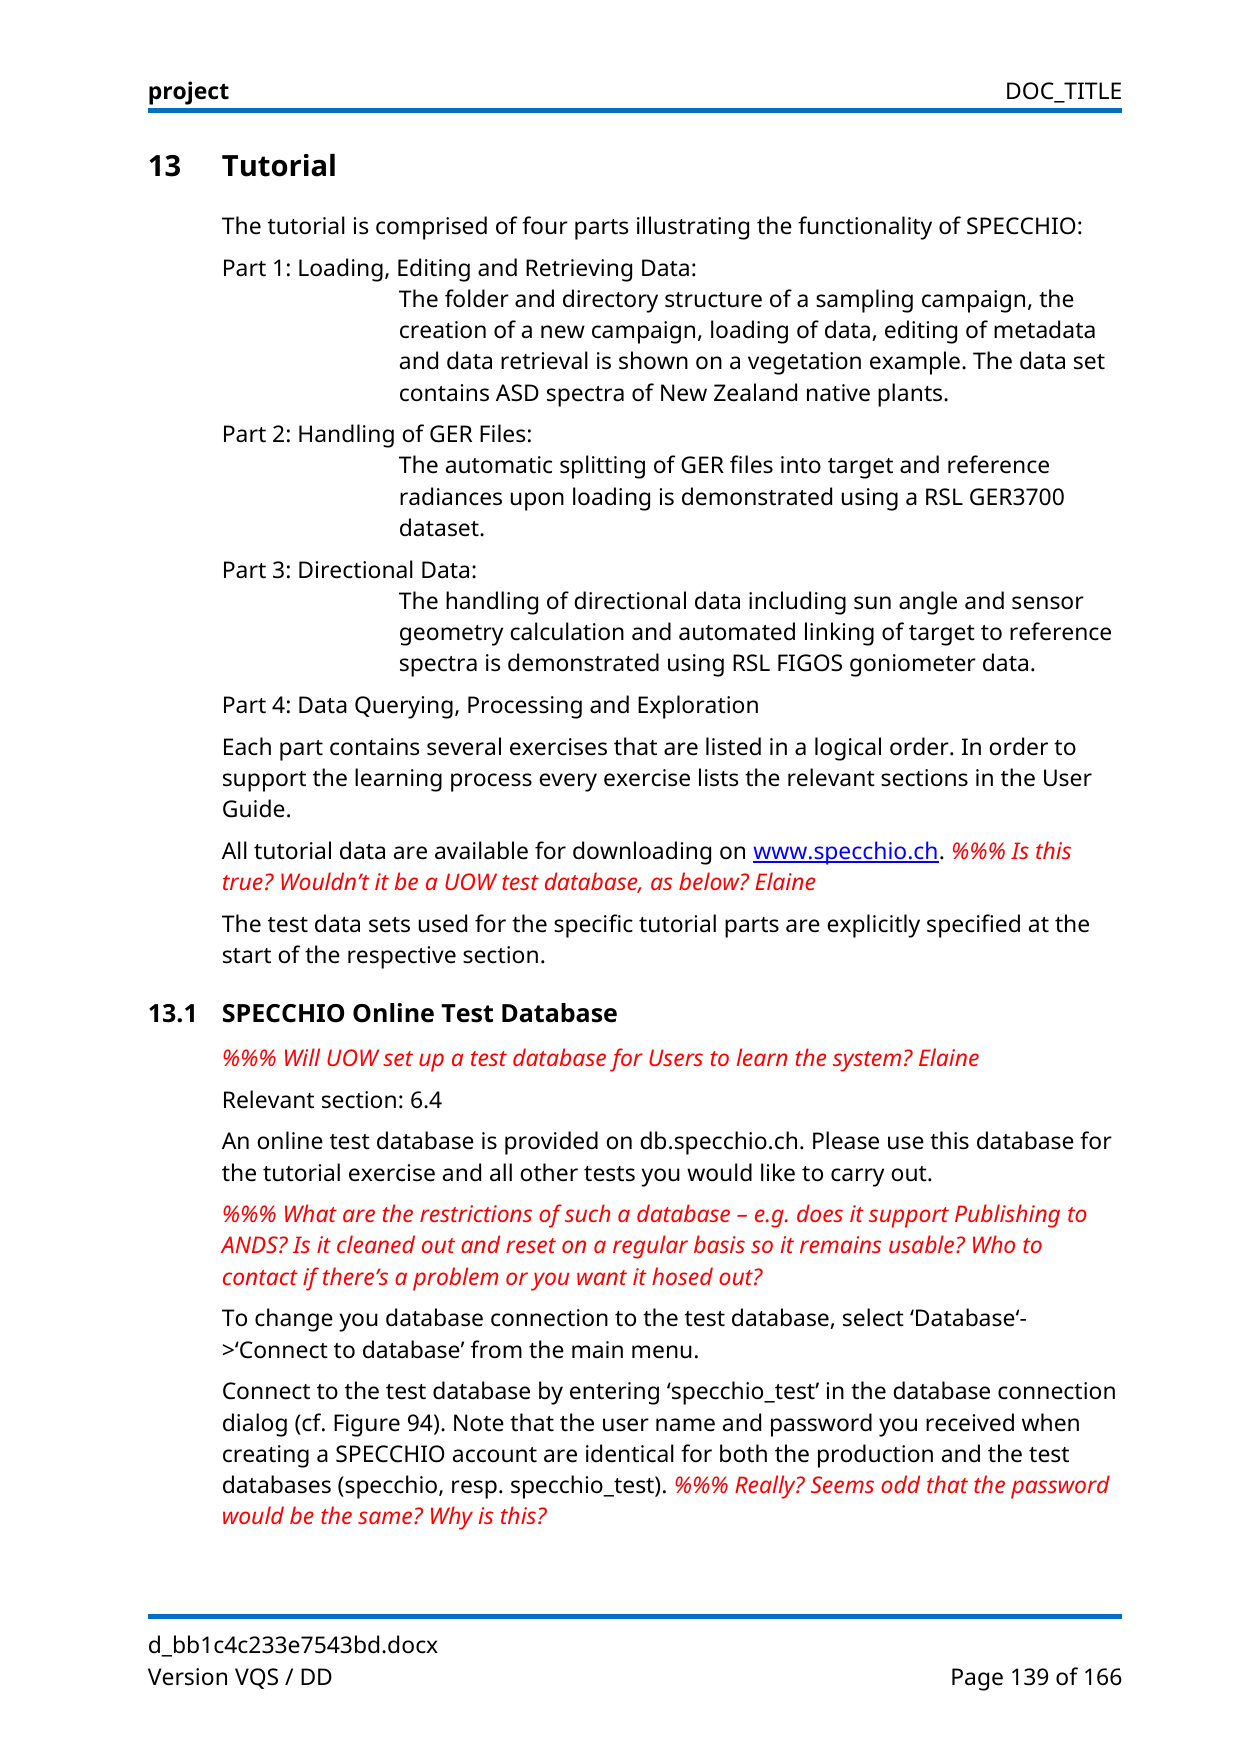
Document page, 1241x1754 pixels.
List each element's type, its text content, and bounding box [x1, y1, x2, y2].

text Part 4: Data Querying, Processing and Exploration [222, 689, 1122, 720]
text To change you database connection to the test database, select ‘Database‘->‘Connect to database’ from the main menu. [222, 1302, 1122, 1365]
text Relevant section: 6.4 [222, 1083, 1122, 1115]
text The test data sets used for the specific tutorial parts are explicitly specified at the start of the respective section. [222, 908, 1122, 970]
subtitle SPECCHIO Online Test Database [148, 995, 1122, 1029]
text Part 1: Loading, Editing and Retrieving Data: The folder and directory structure of a sampling campaign, the creation of a new campaign, loading of data, editing of metadata and data retrieval is shown on a vegetation example. The data set contains ASD spectra of New Zealand native plants. [222, 252, 1122, 408]
text An online test database is provided on db.specchio.ch. Please use this database for the tutorial exercise and all other tests you would like to carry out. [222, 1125, 1122, 1188]
text Each part contains several exercises that are listed in a logical order. In order to support the learning process every exercise lists the relevant sections in the User Guide. [222, 731, 1122, 824]
text %%% Will UOW set up a test database for Users to learn the system? Elaine [222, 1042, 1122, 1073]
text %%% What are the restrictions of such a database – e.g. does it support Publishing to ANDS? Is it cleaned out and reset on a regular basis so it remains usable? Who to contact if there’s a problem or you want it hosed out? [222, 1198, 1122, 1292]
text Part 2: Handling of GER Files: The automatic splitting of GER files into target and reference radiances upon loading is demonstrated using a RSL GER3700 dataset. [222, 418, 1122, 543]
text All tutorial data are available for downloading on www.specchio.ch. %%% Is this true? Wouldn’t it be a UOW test database, as below? Elaine [222, 835, 1122, 897]
text Part 3: Directional Data: The handling of directional data including sun angle and sensor geometry calculation and automated linking of target to reference spectra is demonstrated using RSL FIGOS goniometer data. [222, 554, 1122, 679]
subtitle Tutorial [148, 145, 1122, 185]
text The tutorial is comprised of four parts illustrating the functionality of SPECCHIO: [222, 210, 1122, 241]
